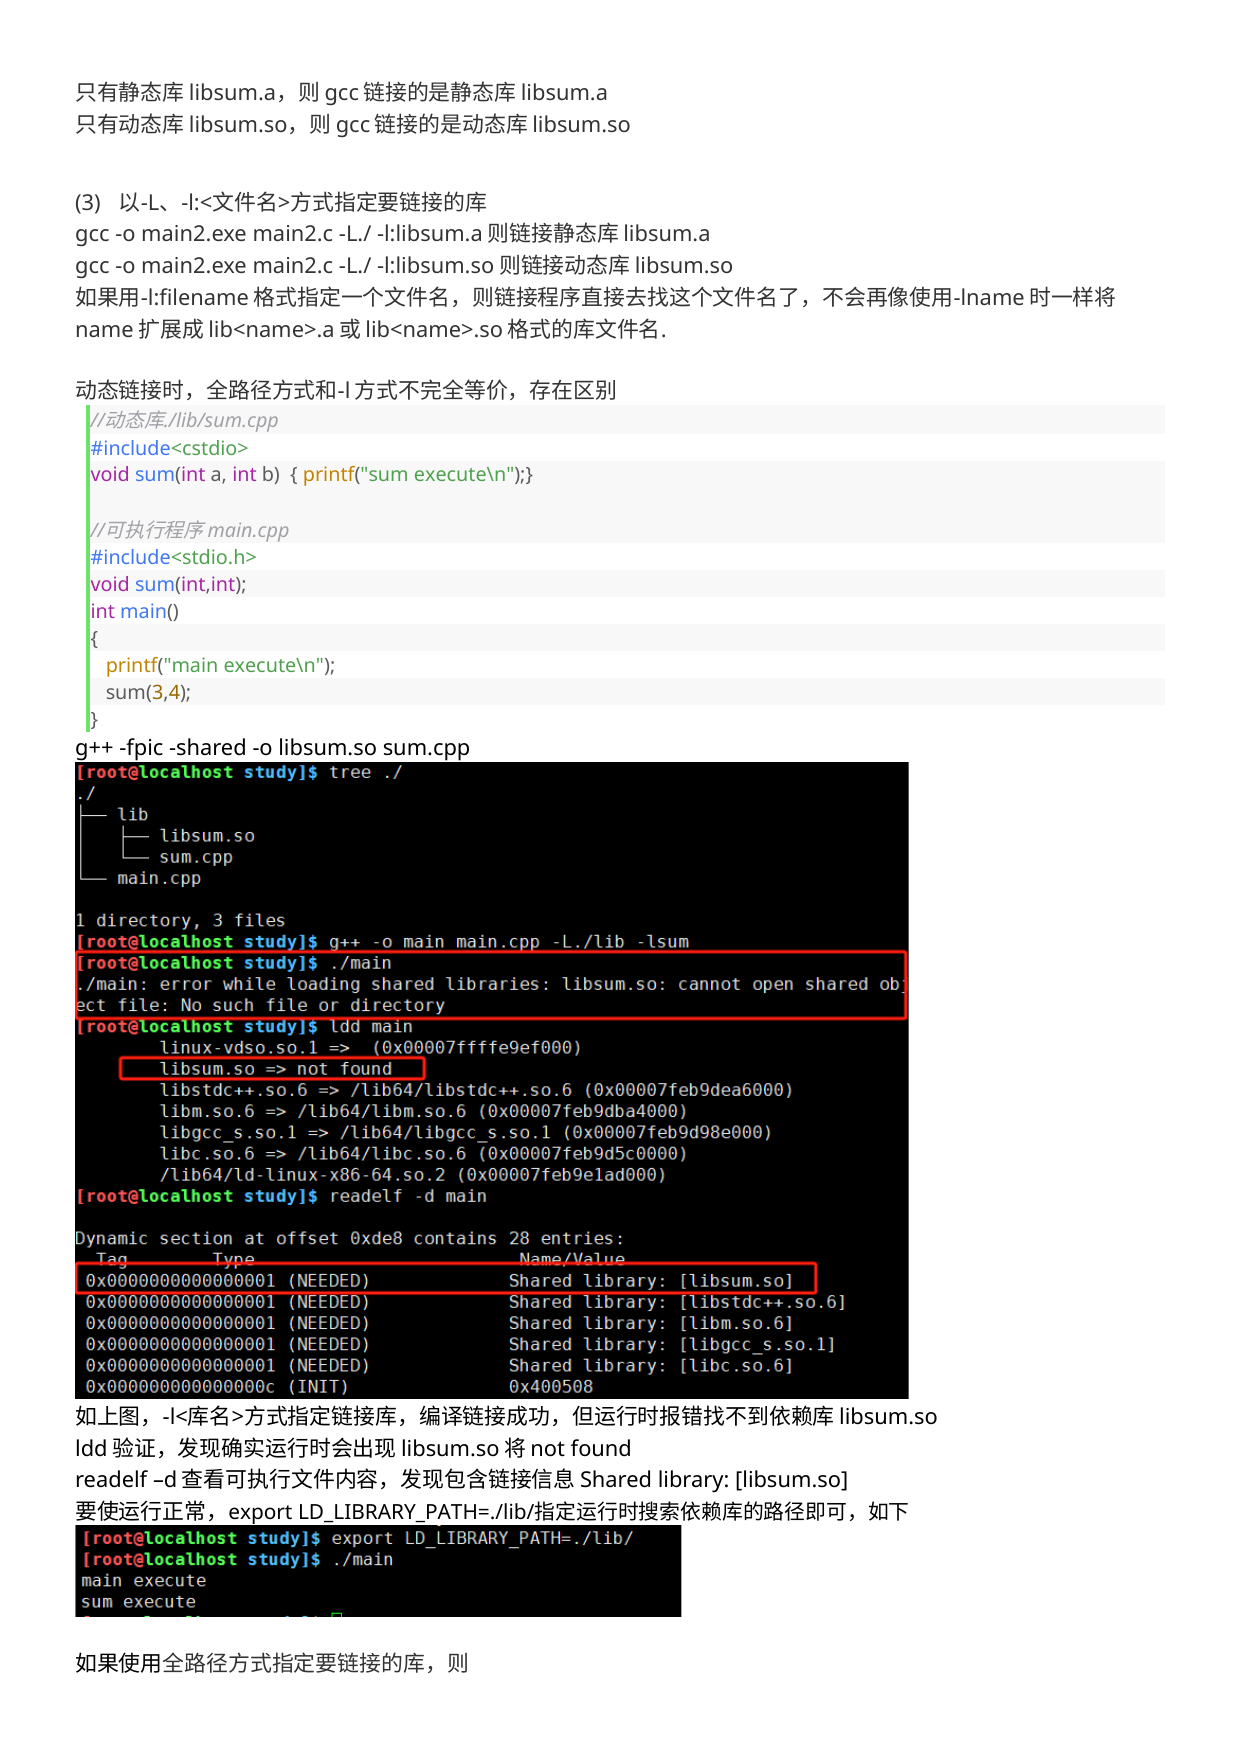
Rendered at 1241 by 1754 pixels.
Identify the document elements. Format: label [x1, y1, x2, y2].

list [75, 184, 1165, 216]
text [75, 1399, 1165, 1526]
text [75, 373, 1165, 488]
picture [75, 1525, 682, 1617]
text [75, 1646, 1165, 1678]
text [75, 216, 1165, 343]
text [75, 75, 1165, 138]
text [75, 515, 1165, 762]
picture [75, 762, 909, 1399]
